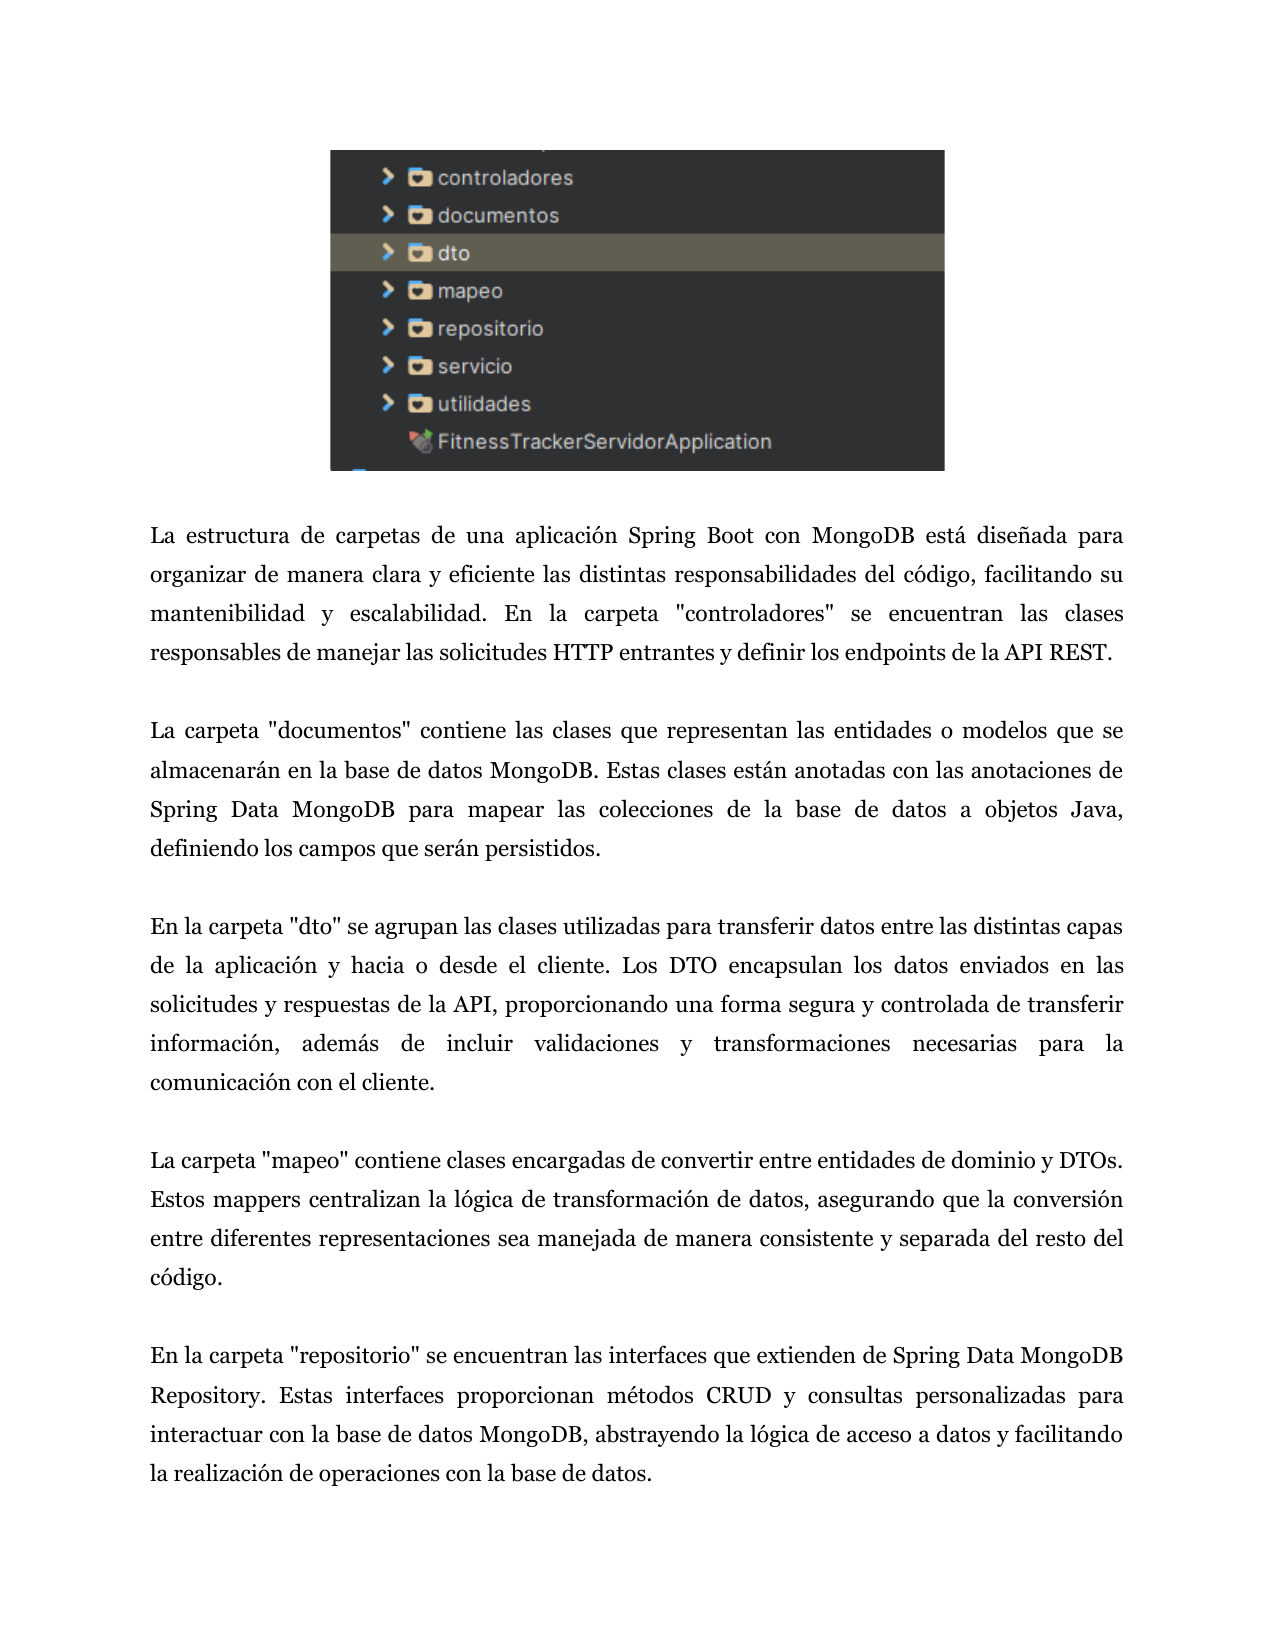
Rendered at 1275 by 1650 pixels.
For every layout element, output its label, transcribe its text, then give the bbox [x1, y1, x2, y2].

text La carpeta "mapeo" contiene clases encargadas de convertir entre entidades de dominio y DTOs. Estos mappers centralizan la lógica de transformación de datos, asegurando que la conversión entre diferentes representaciones sea manejada de manera consistente y separada del resto del código. [150, 1148, 1125, 1291]
text En la carpeta "repositorio" se encuentran las interfaces que extienden de Spring Data MongoDB Repository. Estas interfaces proporcionan métodos CRUD y consultas personalizadas para interactuar con la base de datos MongoDB, abstrayendo la lógica de acceso a datos y facilitando la realización de operaciones con la base de datos. [150, 1343, 1125, 1486]
picture [330, 150, 945, 471]
text La estructura de carpetas de una aplicación Spring Boot con MongoDB está diseñada para organizar de manera clara y eficiente las distintas responsabilidades del código, facilitando su mantenibilidad y escalabilidad. En la carpeta "controladores" se encuentran las clases responsables de manejar las solicitudes HTTP entrantes y definir los endpoints de la API REST. [150, 523, 1125, 666]
text La carpeta "documentos" contiene las clases que representan las entidades o modelos que se almacenarán en la base de datos MongoDB. Estas clases están anotadas con las anotaciones de Spring Data MongoDB para mapear las colecciones de la base de datos a objetos Java, definiendo los campos que serán persistidos. [150, 718, 1125, 861]
text En la carpeta "dto" se agrupan las clases utilizadas para transferir datos entre las distintas capas de la aplicación y hacia o desde el cliente. Los DTO encapsulan los datos enviados en las solicitudes y respuestas de la API, proporcionando una forma segura y controlada de transferir información, además de incluir validaciones y transformaciones necesarias para la comunicación con el cliente. [150, 913, 1125, 1096]
